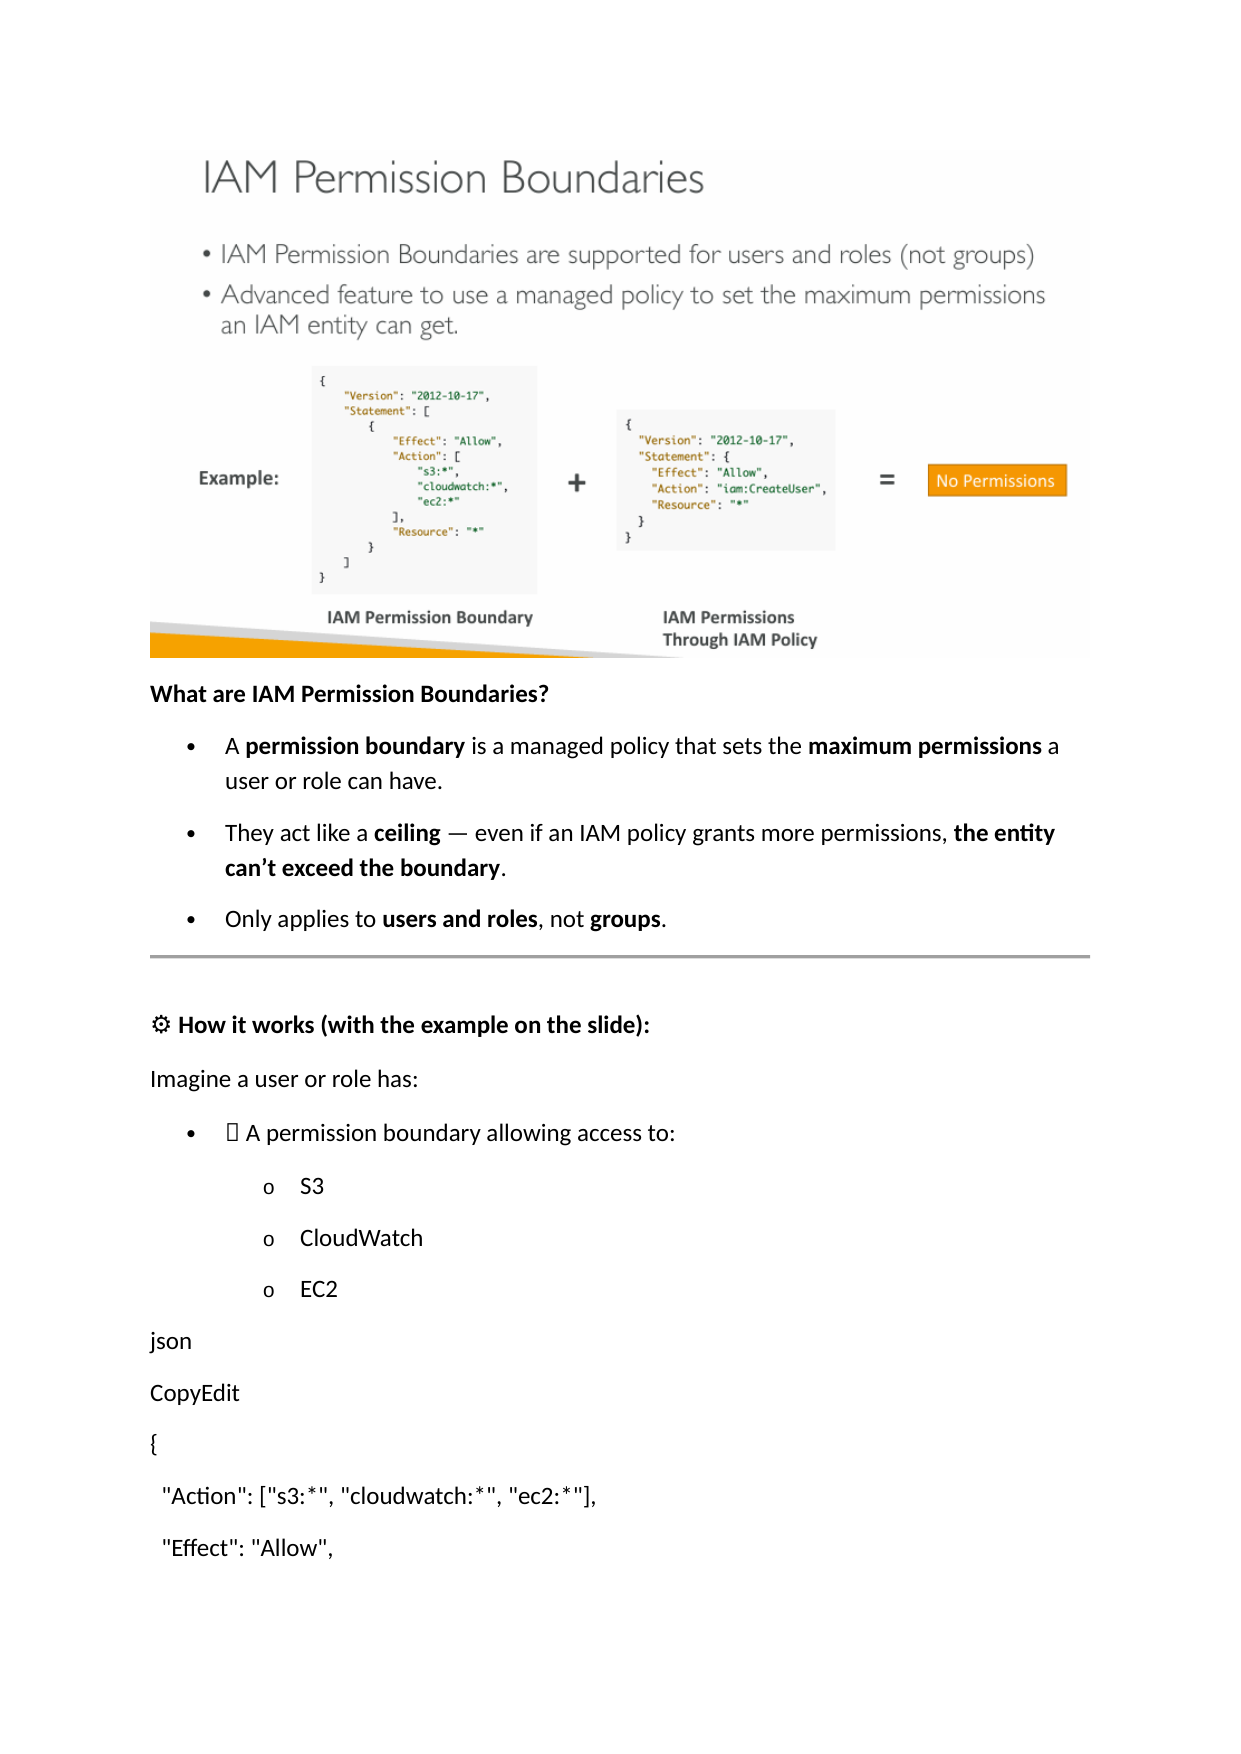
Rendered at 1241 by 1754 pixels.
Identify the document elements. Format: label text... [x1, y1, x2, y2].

list CloudWatch [262, 1222, 1090, 1252]
picture [150, 150, 1091, 658]
text { [150, 1428, 1090, 1459]
list ✅ A permission boundary allowing access to: [187, 1114, 1090, 1148]
text CopyEdit [150, 1377, 1090, 1407]
text ⚙️ How it works (with the example on the slide): [150, 1007, 1090, 1041]
list S3 [262, 1170, 1090, 1201]
list They act like a ceiling — even if an IAM policy grants more permissions, the entity can’t exceed the boundary. [187, 817, 1090, 882]
list A permission boundary is a managed policy that sets the maximum permissions a user or role can have. [187, 730, 1090, 796]
text "Effect": "Allow", [150, 1532, 1090, 1562]
text json [150, 1325, 1090, 1356]
text "Action": ["s3:*", "cloudwatch:*", "ec2:*"], [150, 1480, 1090, 1511]
list EC2 [262, 1273, 1090, 1304]
text Imagine a user or role has: [150, 1063, 1090, 1093]
list Only applies to users and roles, not groups. [187, 903, 1090, 934]
text What are IAM Permission Boundaries? [150, 678, 1090, 709]
